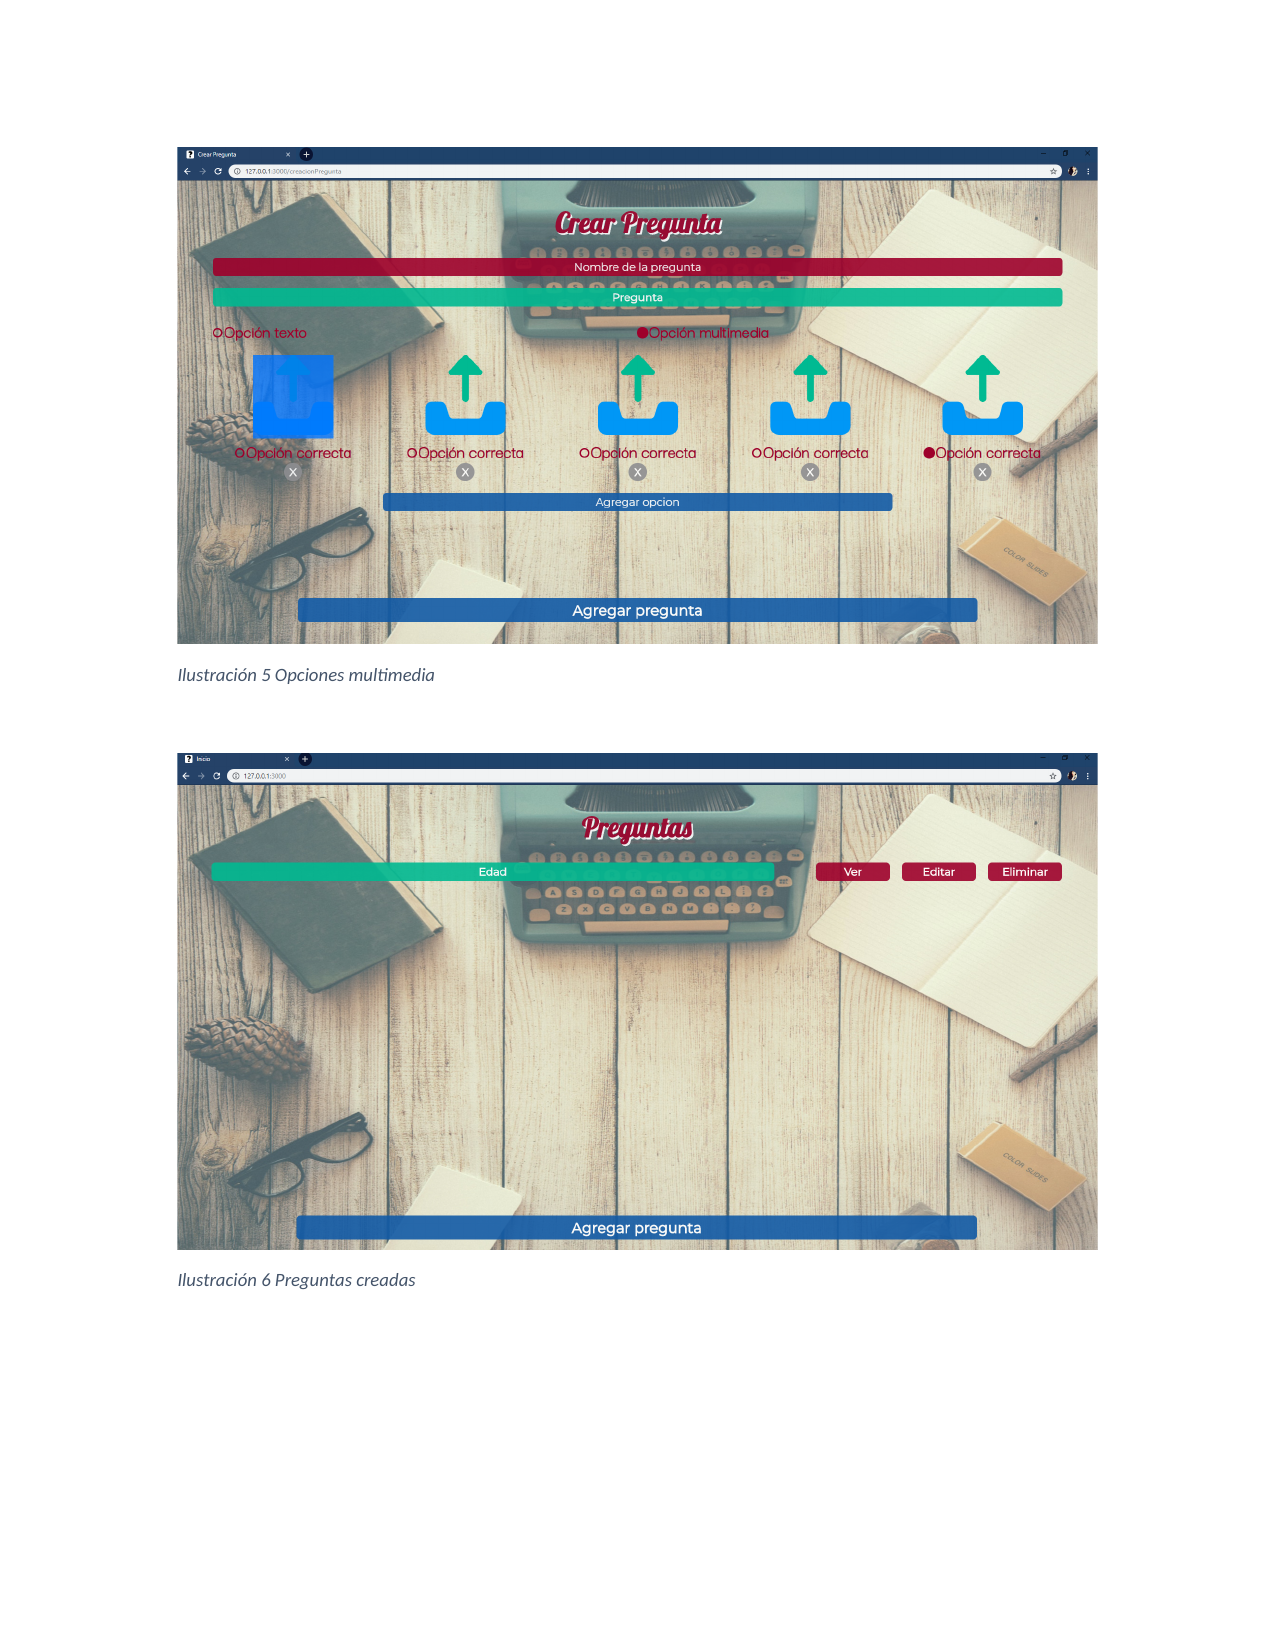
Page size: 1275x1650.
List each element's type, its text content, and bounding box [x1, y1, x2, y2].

picture [177, 753, 1098, 1250]
picture [177, 147, 1098, 644]
